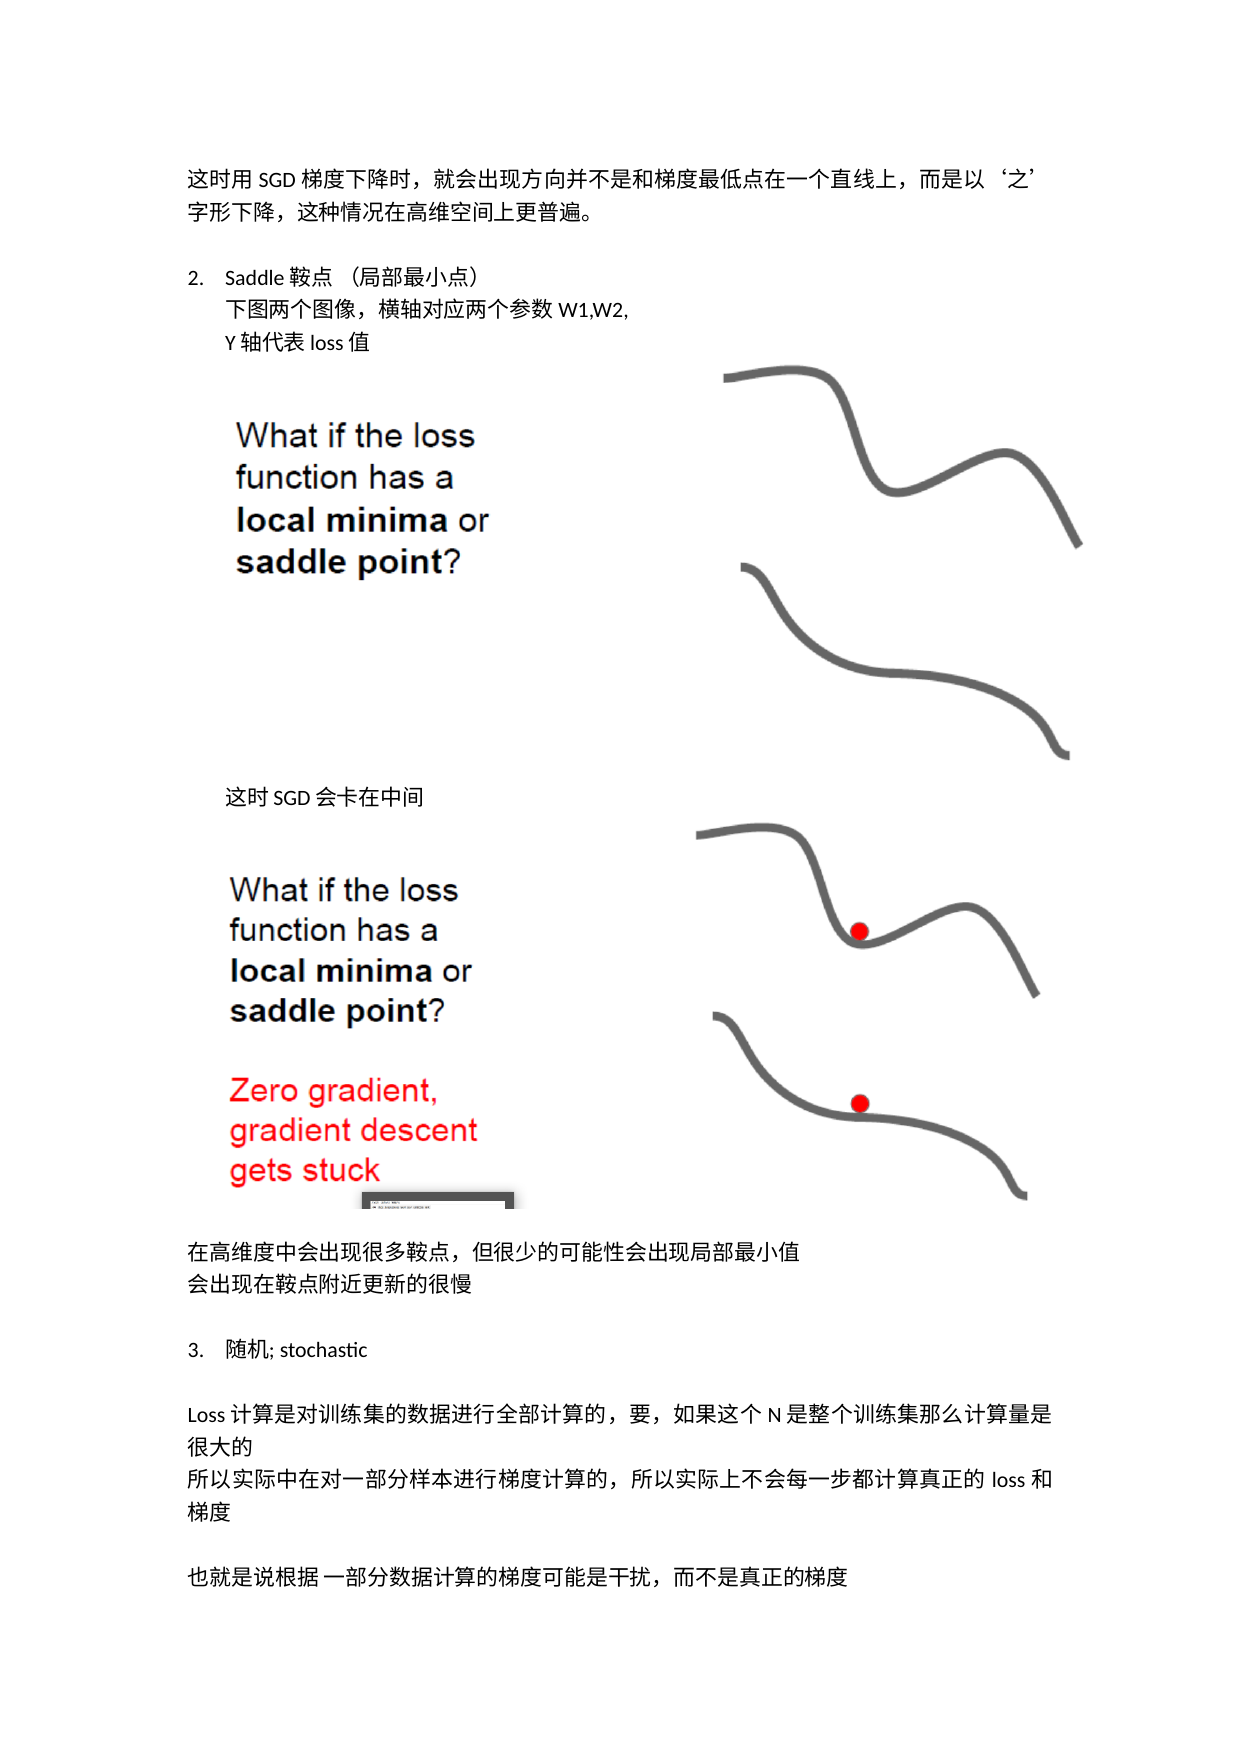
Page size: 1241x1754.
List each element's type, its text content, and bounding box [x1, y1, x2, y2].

list 随机; stochastic [187, 1332, 1053, 1364]
text 在高维度中会出现很多鞍点，但很少的可能性会出现局部最小值 [187, 1234, 1053, 1267]
list 这时SGD会卡在中间 [225, 779, 1053, 812]
text 所以实际中在对一部分样本进行梯度计算的，所以实际上不会每一步都计算真正的loss 和 梯度 [187, 1462, 1053, 1527]
picture [187, 812, 1053, 1209]
picture [225, 357, 1091, 763]
text 也就是说根据 一部分数据计算的梯度可能是干扰，而不是真正的梯度 [187, 1559, 1053, 1592]
text Loss计算是对训练集的数据进行全部计算的，要，如果这个N是整个训练集那么计算量是很大的 [187, 1397, 1053, 1462]
text 这时用SGD 梯度下降时，就会出现方向并不是和梯度最低点在一个直线上，而是以‘之’字形下降，这种情况在高维空间上更普遍。 [187, 162, 1053, 227]
list Y轴代表loss值 [225, 324, 1053, 357]
list Saddle 鞍点 （局部最小点） [187, 259, 1053, 292]
text 会出现在鞍点附近更新的很慢 [187, 1267, 1053, 1299]
list 下图两个图像，横轴对应两个参数 W1,W2, [225, 292, 1053, 324]
